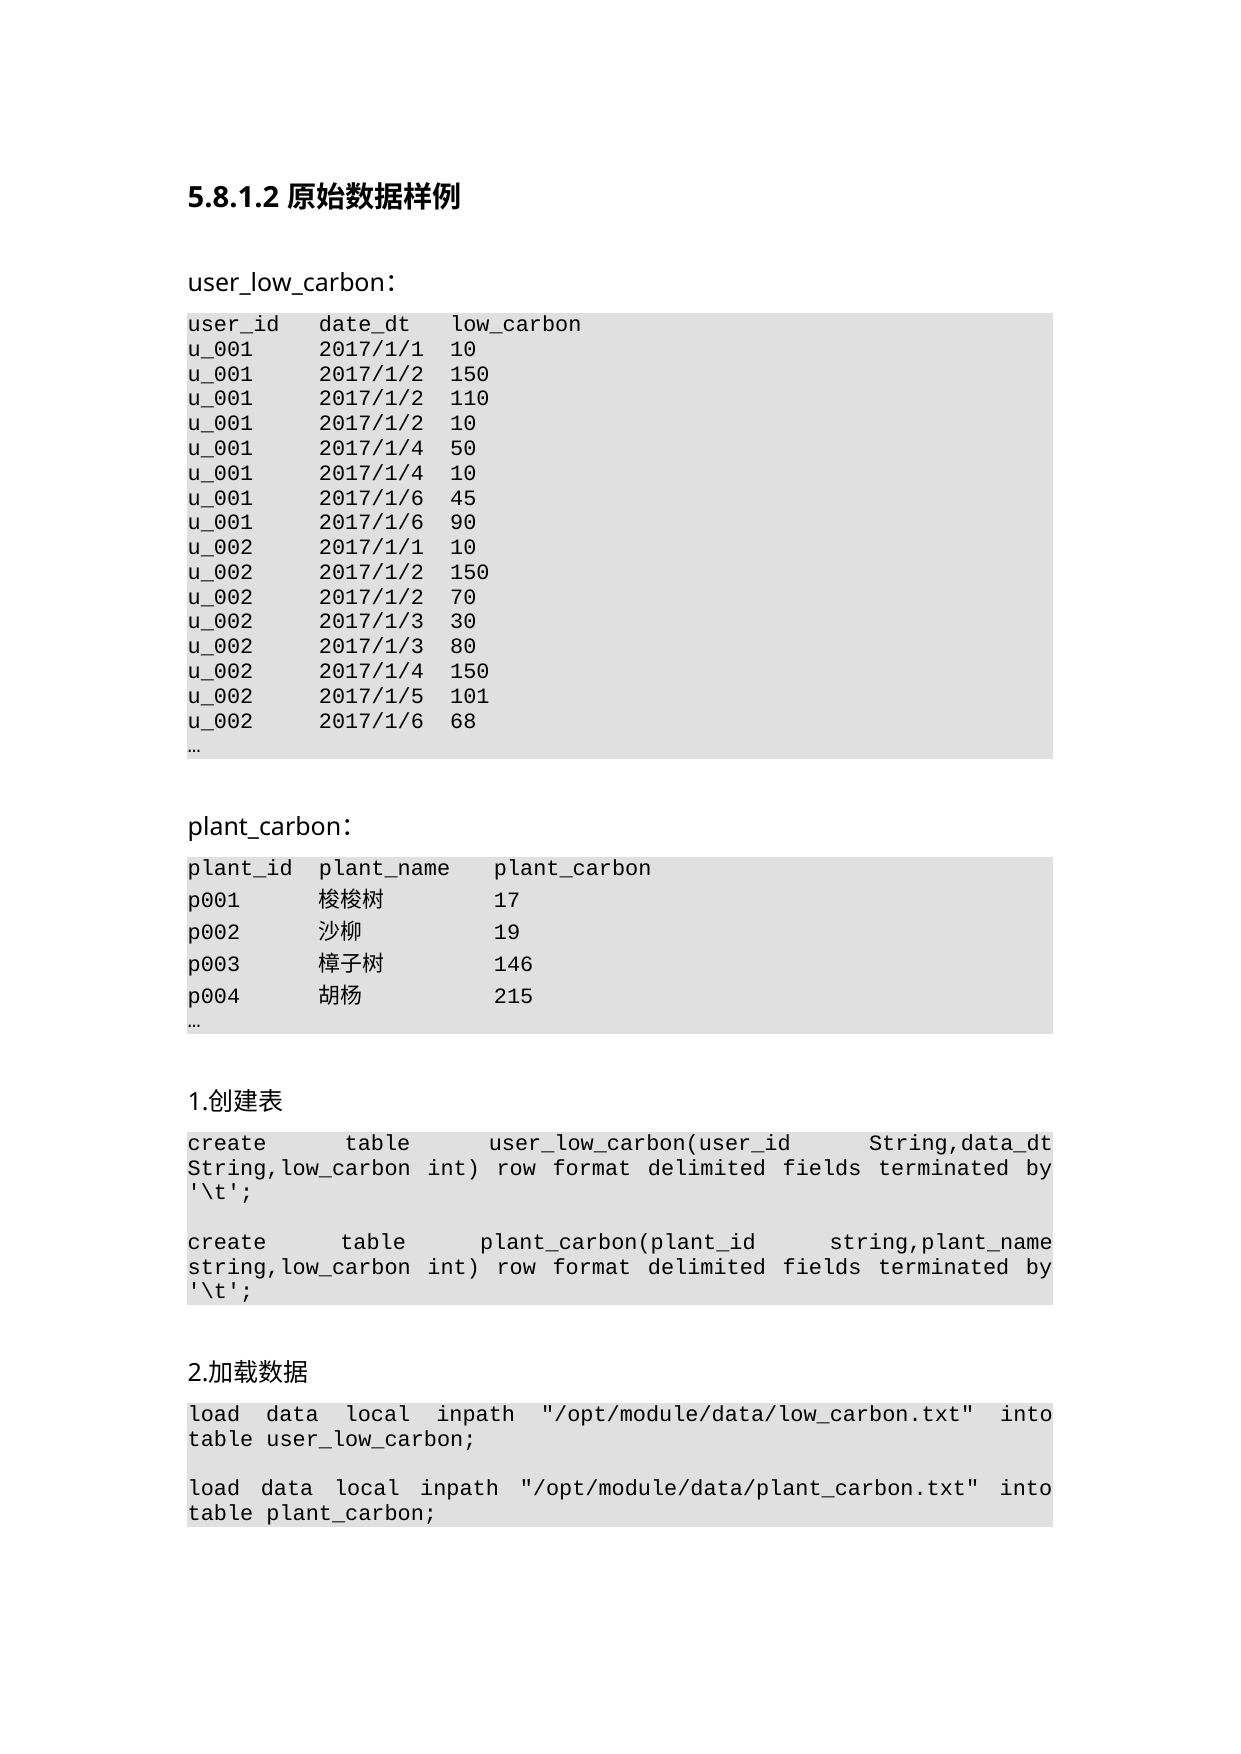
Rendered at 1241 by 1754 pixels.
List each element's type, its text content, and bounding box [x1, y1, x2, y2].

text … [187, 1009, 1053, 1034]
text user_low_carbon： [187, 248, 1053, 313]
text u_002 2017/1/3 80 [187, 635, 1053, 660]
text p004 胡杨 215 [187, 978, 1053, 1009]
text u_001 2017/1/2 150 [187, 363, 1053, 387]
text load data local inpath "/opt/module/data/plant_carbon.txt" into table plant_carbon; [187, 1477, 1053, 1527]
text u_001 2017/1/2 10 [187, 412, 1053, 437]
text u_002 2017/1/2 70 [187, 586, 1053, 611]
text create table user_low_carbon(user_id String,data_dt String,low_carbon int) row format delimited fields terminated by '\t'; [187, 1132, 1053, 1206]
text 1.创建表 [187, 1067, 1053, 1132]
text u_001 2017/1/4 10 [187, 462, 1053, 487]
text p003 樟子树 146 [187, 946, 1053, 978]
text user_id date_dt low_carbon [187, 313, 1053, 338]
text create table plant_carbon(plant_id string,plant_name string,low_carbon int) row format delimited fields terminated by '\t'; [187, 1231, 1053, 1305]
text u_001 2017/1/2 110 [187, 387, 1053, 412]
text u_001 2017/1/1 10 [187, 338, 1053, 363]
text u_002 2017/1/2 150 [187, 561, 1053, 586]
text plant_carbon： [187, 792, 1053, 857]
text u_002 2017/1/3 30 [187, 611, 1053, 635]
text u_001 2017/1/6 90 [187, 511, 1053, 536]
text p002 沙柳 19 [187, 914, 1053, 946]
text u_002 2017/1/5 101 [187, 685, 1053, 710]
text u_002 2017/1/1 10 [187, 536, 1053, 561]
text … [187, 734, 1053, 759]
subtitle 5.8.1.2 原始数据样例 [187, 162, 1053, 227]
text load data local inpath "/opt/module/data/low_carbon.txt" into table user_low_carbon; [187, 1403, 1053, 1452]
text u_001 2017/1/4 50 [187, 437, 1053, 462]
text u_002 2017/1/6 68 [187, 710, 1053, 734]
text u_002 2017/1/4 150 [187, 660, 1053, 685]
text p001 梭梭树 17 [187, 882, 1053, 914]
text plant_id plant_name plant_carbon [187, 857, 1053, 882]
text u_001 2017/1/6 45 [187, 487, 1053, 511]
text 2.加载数据 [187, 1338, 1053, 1403]
